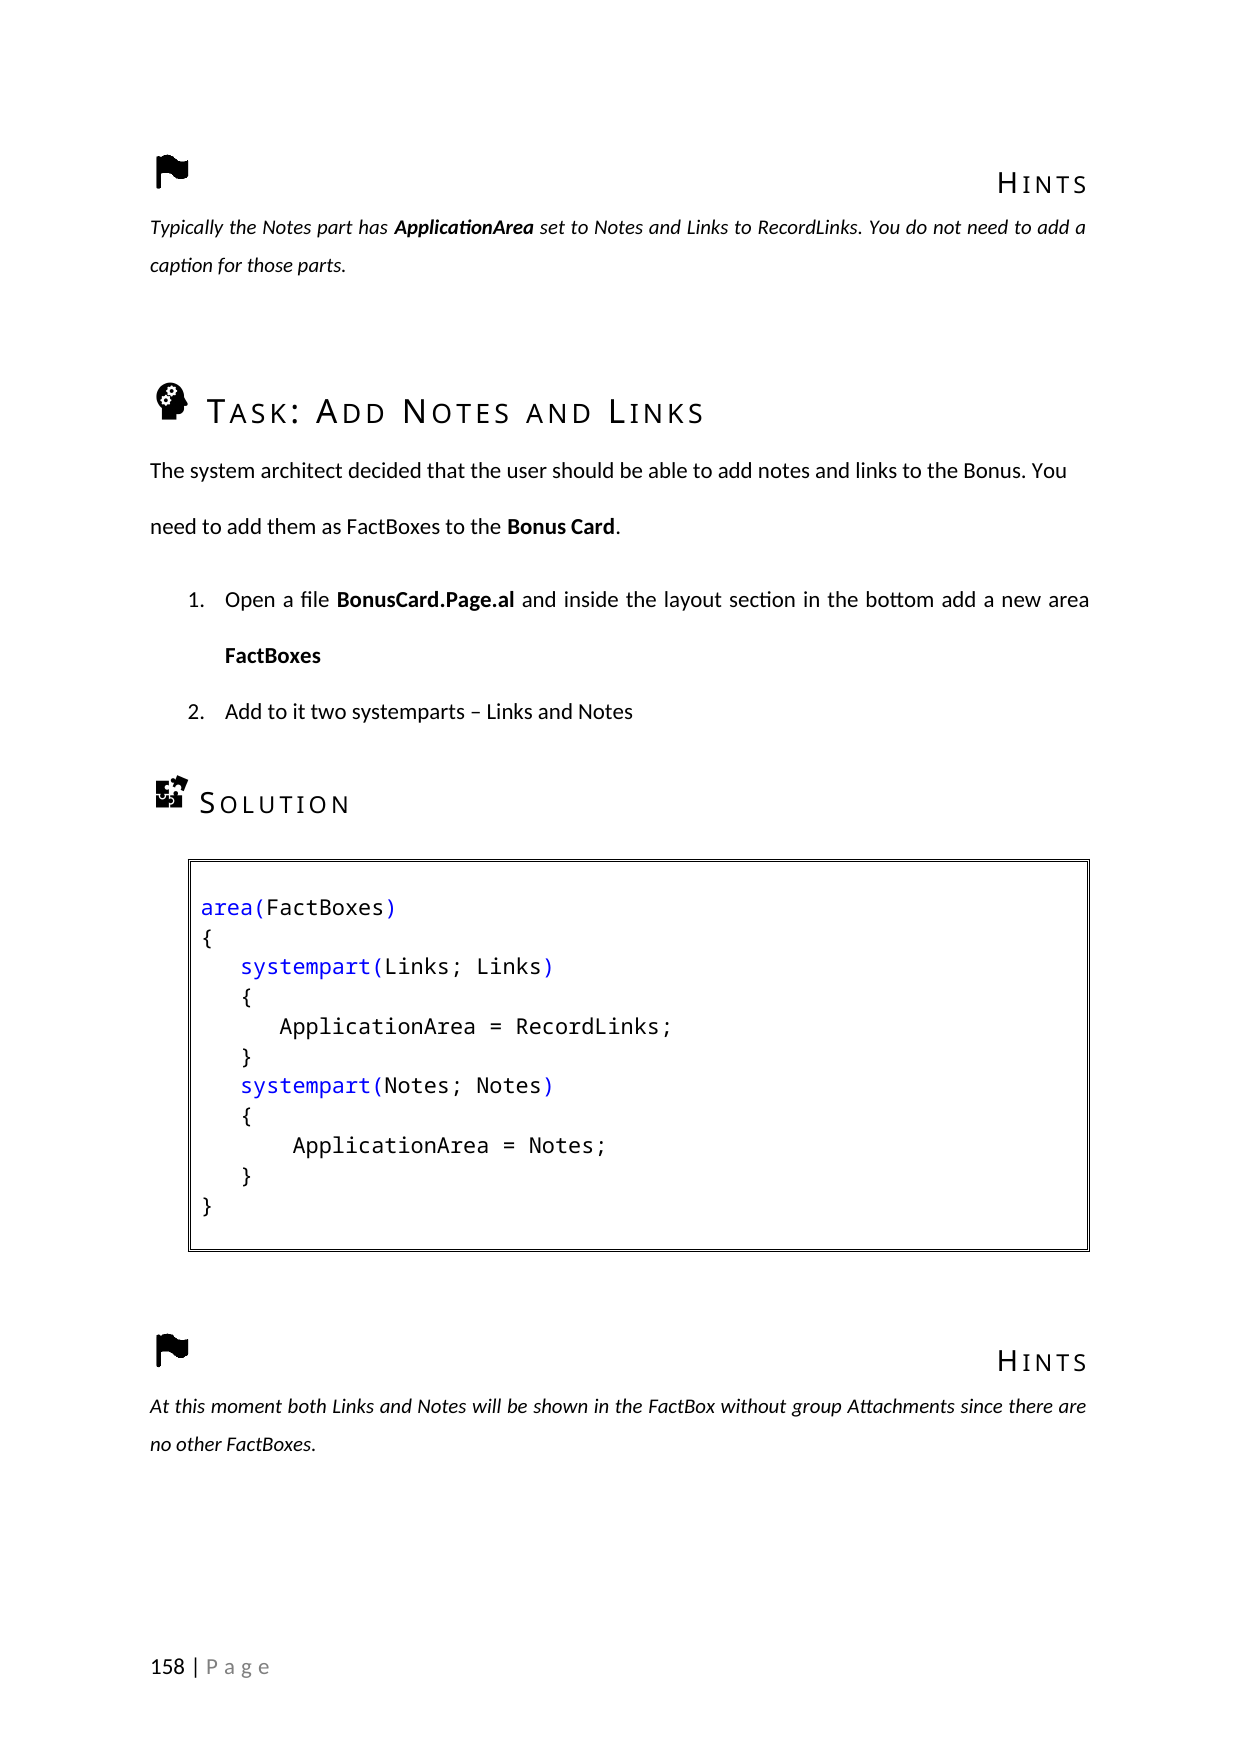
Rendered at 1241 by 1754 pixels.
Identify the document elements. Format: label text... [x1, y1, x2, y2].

picture [150, 380, 194, 424]
text The system architect decided that the user should be able to add notes and links to the Bonus. You need to add them as FactBoxes to the Bonus Card. [150, 456, 1090, 541]
list Add to it two systemparts – Links and Notes [187, 697, 1090, 725]
list Open a file BonusCard.Page.al and inside the layout section in the bottom add a new area FactBoxes [187, 585, 1090, 669]
picture [150, 150, 194, 194]
subtitle Task: Add Notes and Links [150, 380, 1090, 434]
picture [150, 770, 194, 814]
picture [150, 1328, 194, 1372]
text Solution [150, 770, 1090, 822]
text Hints At this moment both Links and Notes will be shown in the FactBox without group Attachments since there are no other FactBoxes. [150, 1328, 1090, 1456]
text Hints Typically the Notes part has ApplicationArea set to Notes and Links to RecordLinks. You do not need to add a caption for those parts. [150, 150, 1090, 278]
